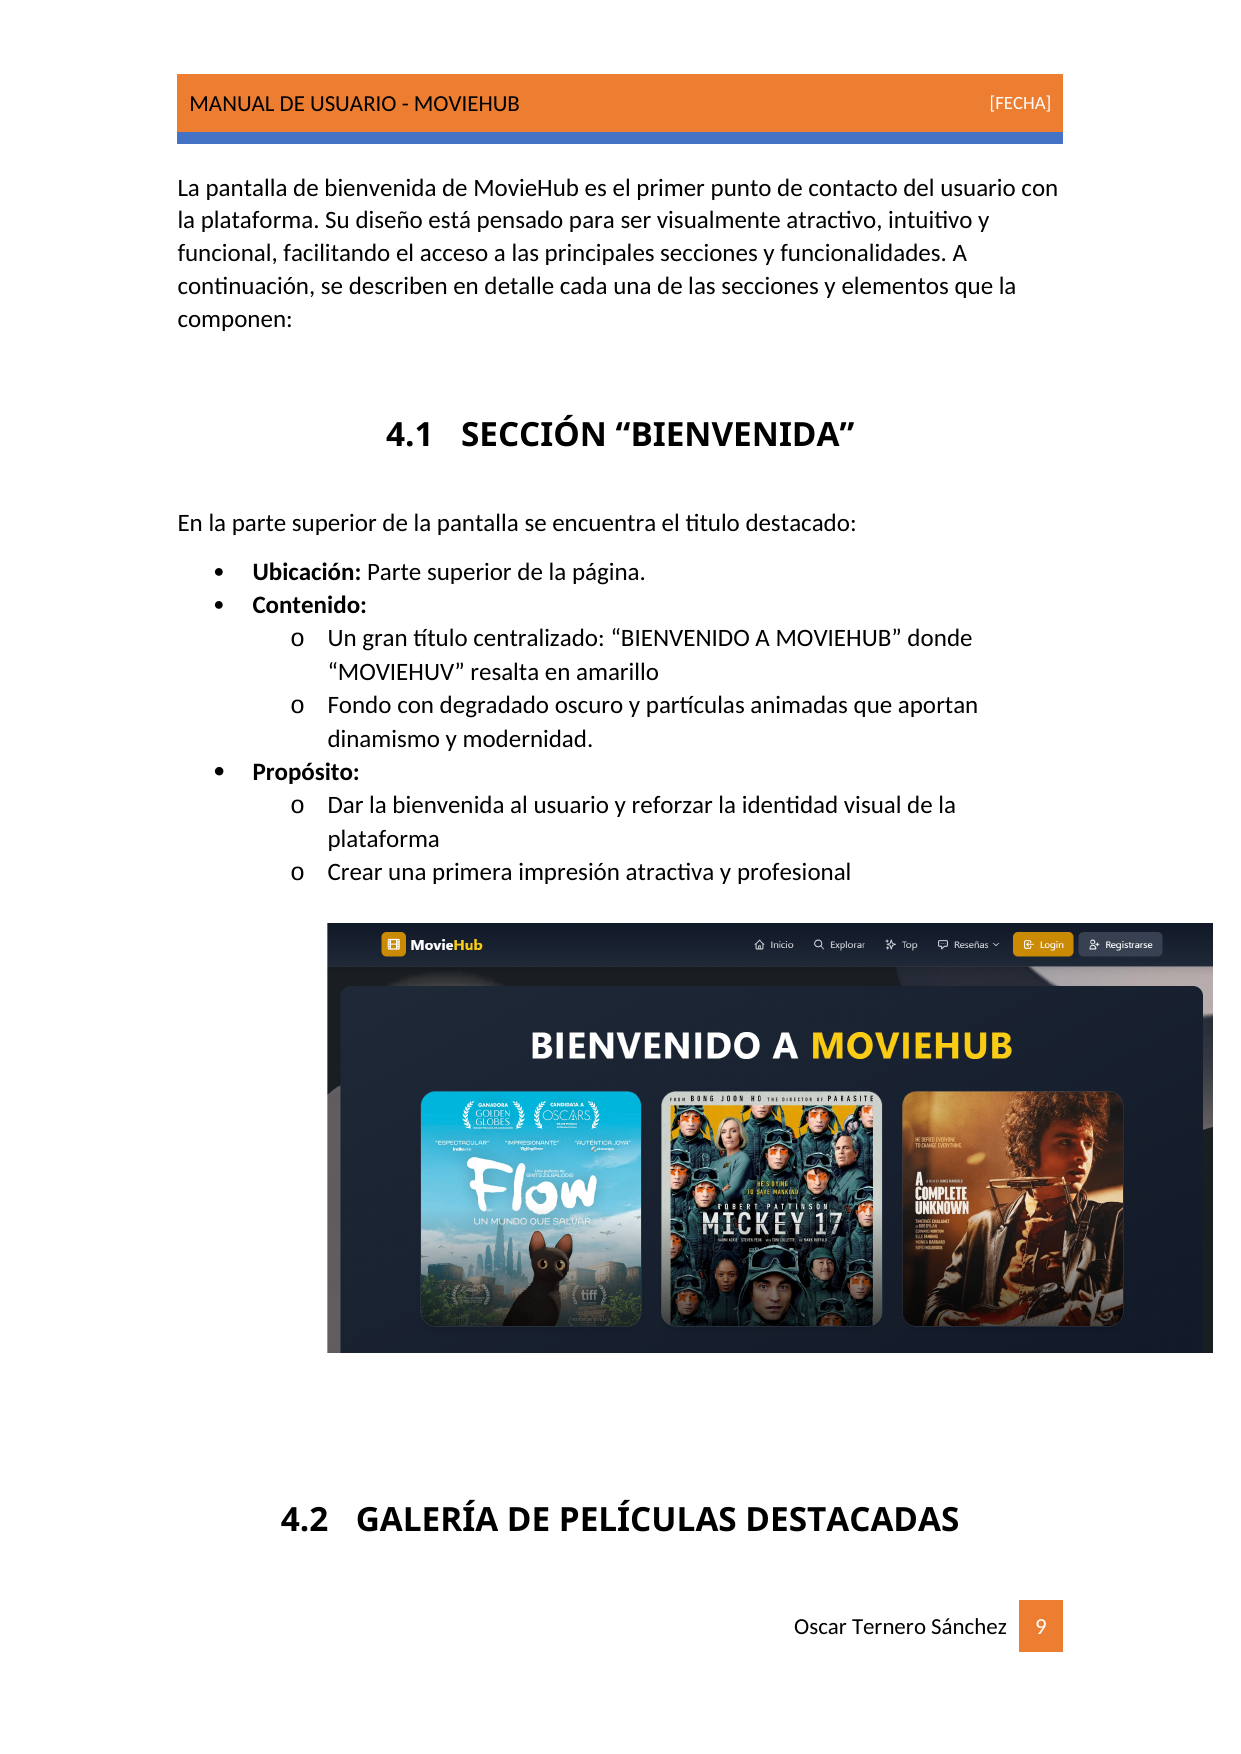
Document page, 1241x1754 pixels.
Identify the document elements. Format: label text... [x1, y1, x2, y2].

list Propósito: [215, 756, 1063, 787]
list Un gran título centralizado: “BIENVENIDO A MOVIEHUB” donde “MOVIEHUV” resalta en amarillo [290, 622, 1063, 687]
list Crear una primera impresión atractiva y profesional [290, 856, 1063, 888]
subtitle GALERÍA DE PELÍCULAS DESTACADAS [177, 1496, 1063, 1541]
list Dar la bienvenida al usuario y reforzar la identidad visual de la plataforma [290, 789, 1063, 854]
list Fondo con degradado oscuro y partículas animadas que aportan dinamismo y modernidad. [290, 689, 1063, 754]
list Ubicación: Parte superior de la página. [215, 556, 1063, 587]
list Contenido: [215, 589, 1063, 620]
text La pantalla de bienvenida de MovieHub es el primer punto de contacto del usuario con la plataforma. Su diseño está pensado para ser visualmente atractivo, intuitivo y funcional, facilitando el acceso a las principales secciones y funcionalidades. A continuación, se describen en detalle cada una de las secciones y elementos que la componen: [177, 172, 1063, 334]
picture [327, 923, 1213, 1353]
subtitle SECCIÓN “BIENVENIDA” [177, 411, 1063, 456]
text En la parte superior de la pantalla se encuentra el titulo destacado: [177, 507, 1063, 537]
